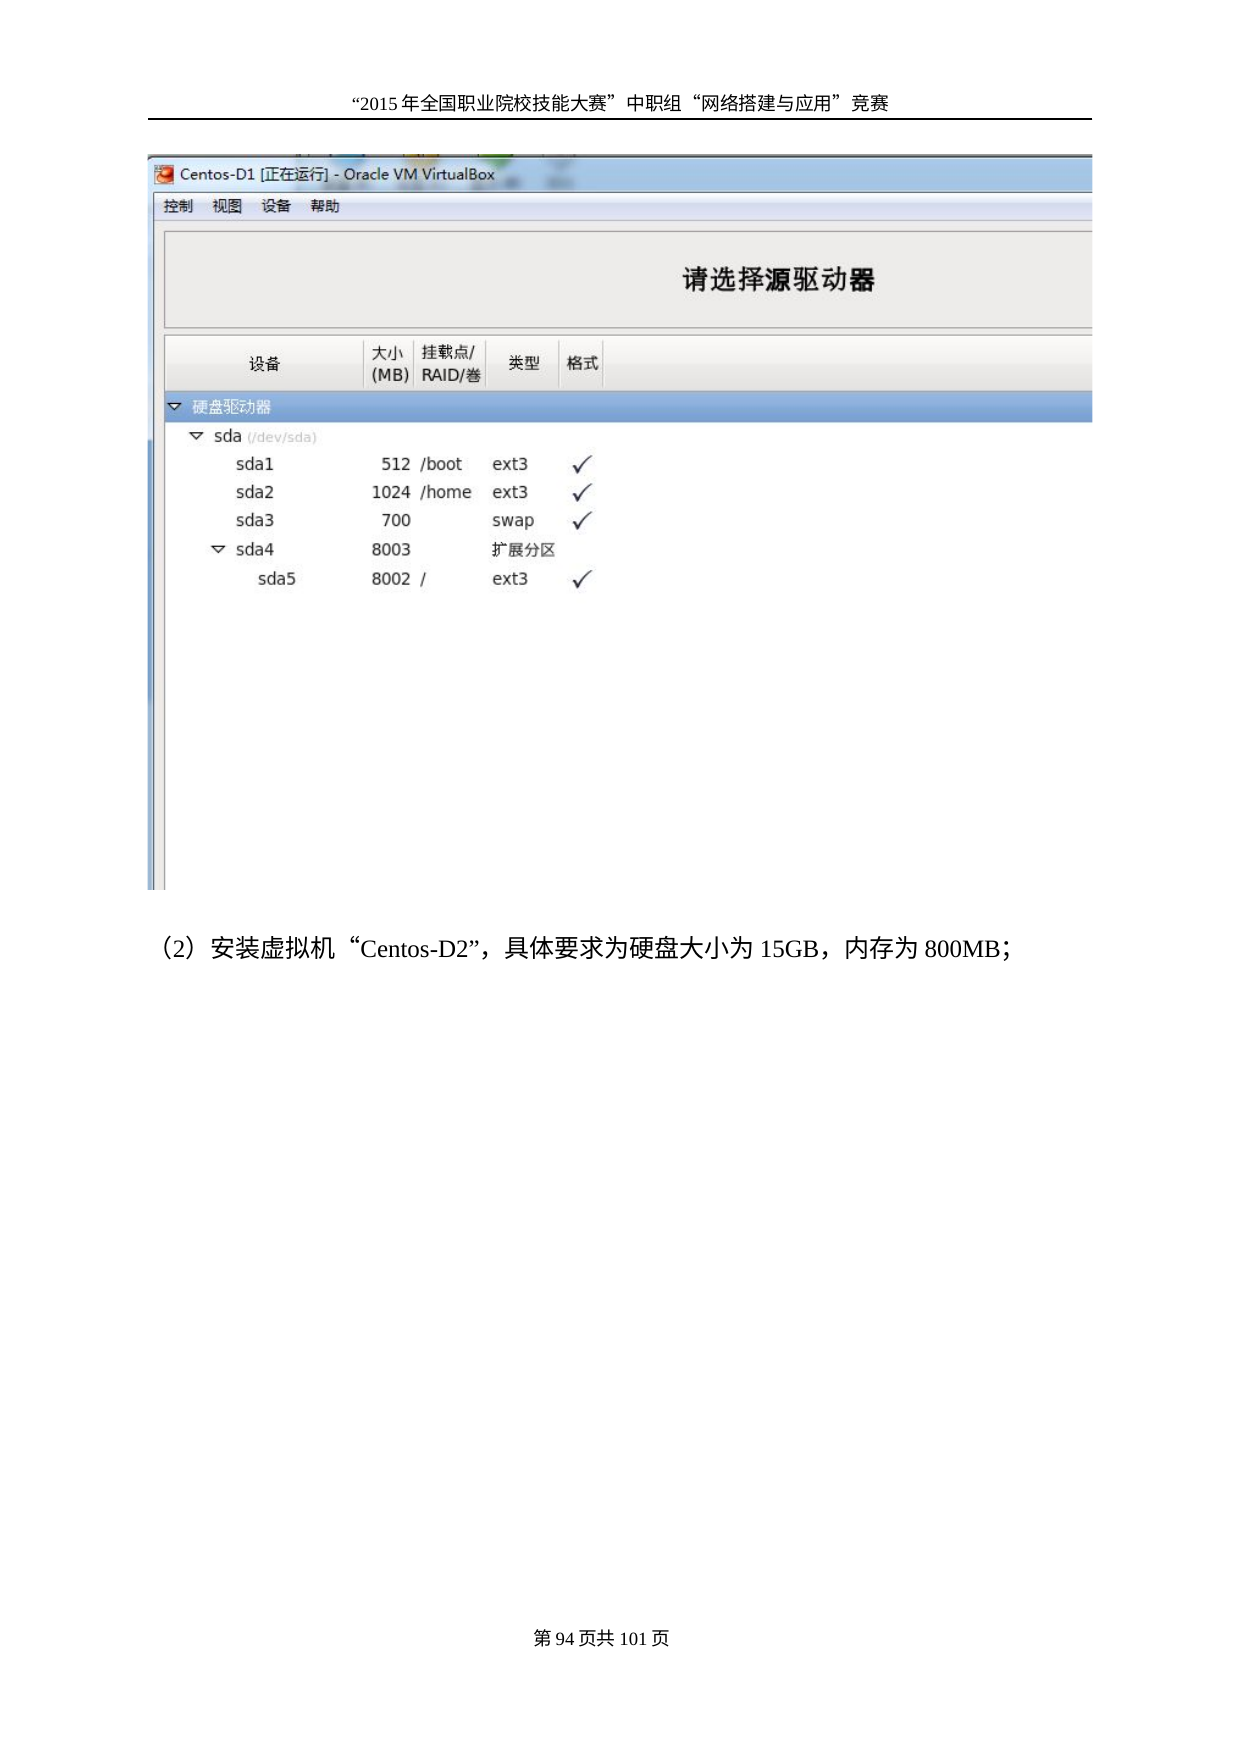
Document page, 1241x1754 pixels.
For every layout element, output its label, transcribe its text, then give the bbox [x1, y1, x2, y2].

picture [147, 154, 1093, 890]
list 安装虚拟机“Centos-D2”，具体要求为硬盘大小为15GB，内存为800MB； [148, 914, 1092, 979]
